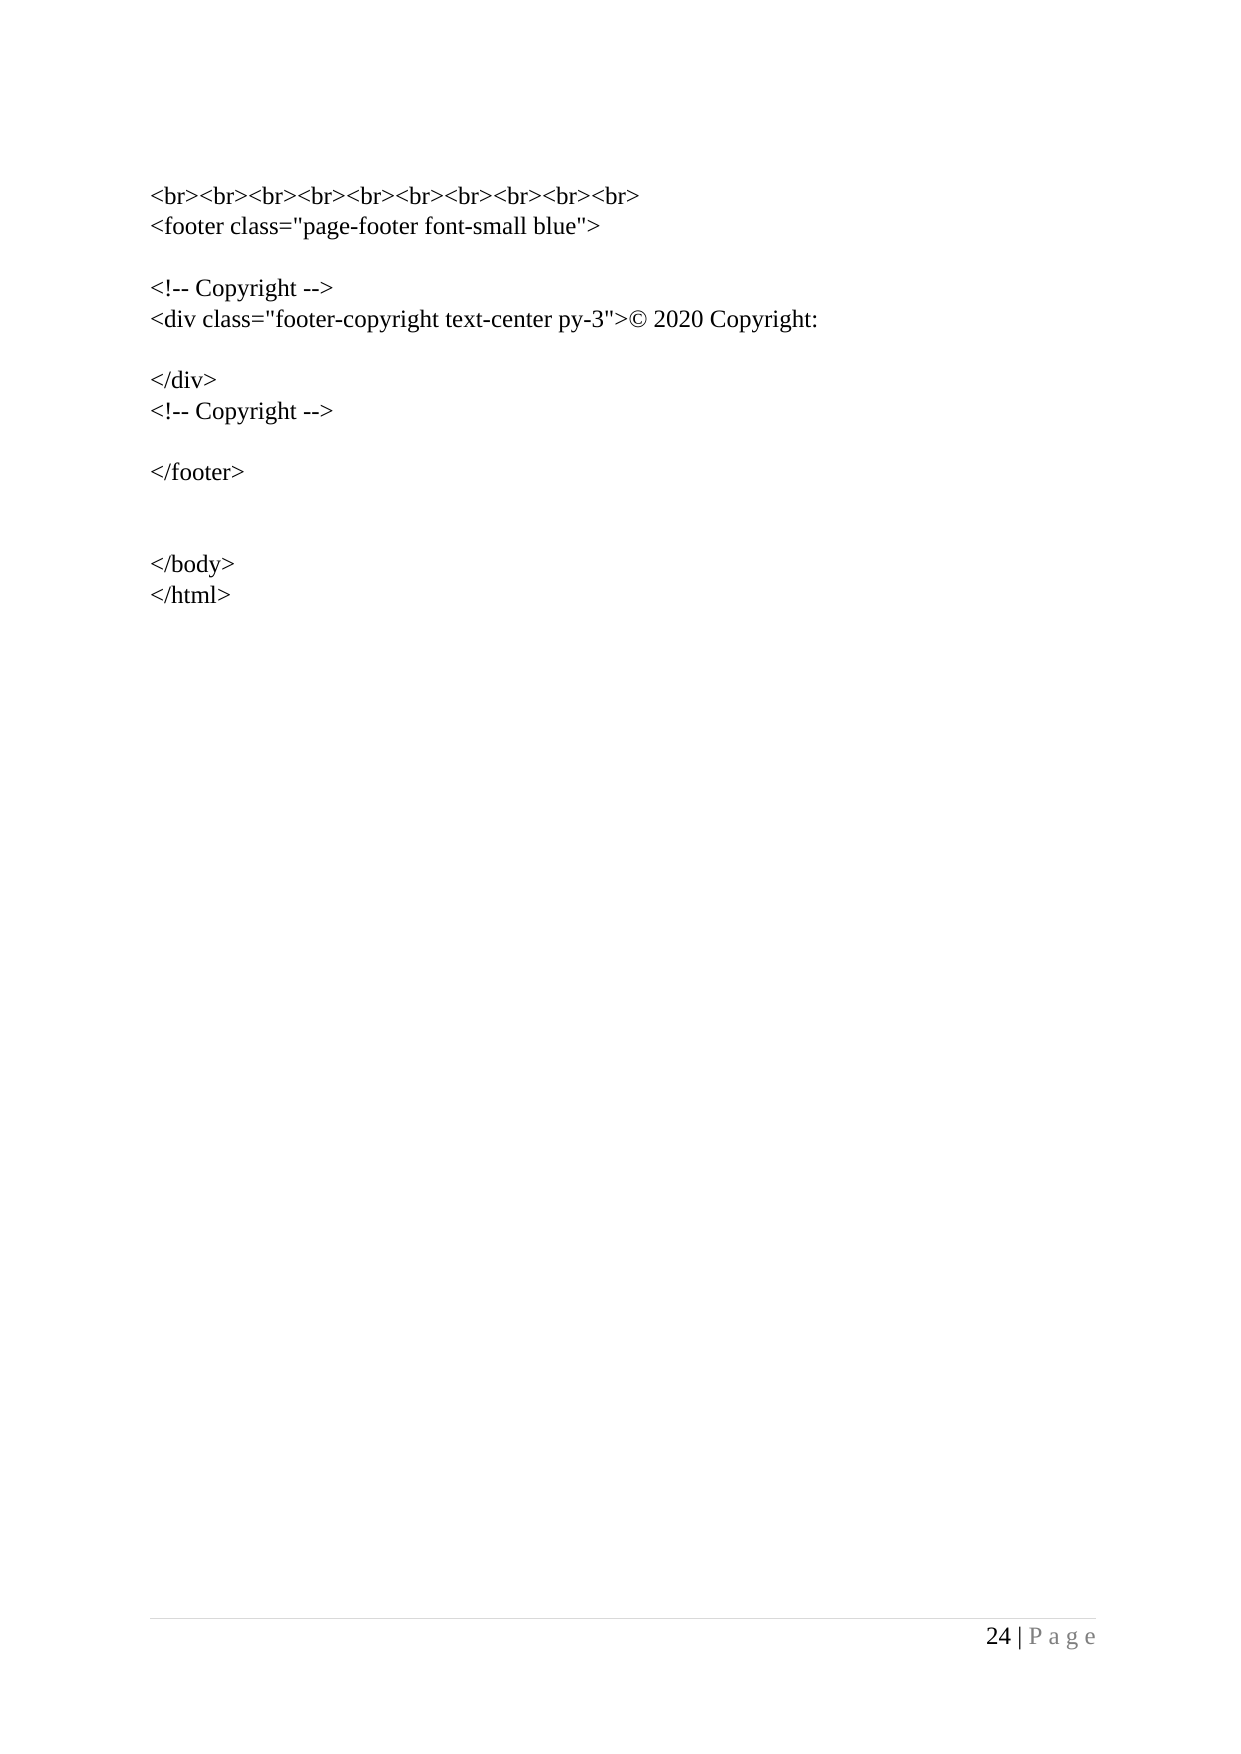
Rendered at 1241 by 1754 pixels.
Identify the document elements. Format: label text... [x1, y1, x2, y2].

text </div> [150, 365, 1096, 394]
text <br><br><br><br><br><br><br><br><br><br> [150, 181, 1096, 209]
text <footer class="page-footer font-small blue"> [150, 211, 1096, 240]
text </body> [150, 549, 1096, 578]
text </footer> [150, 457, 1096, 486]
text <!-- Copyright --> [150, 396, 1096, 424]
text <!-- Copyright --> [150, 273, 1096, 302]
text <div class="footer-copyright text-center py-3">© 2020 Copyright: [150, 304, 1096, 332]
text </html> [150, 580, 1096, 609]
